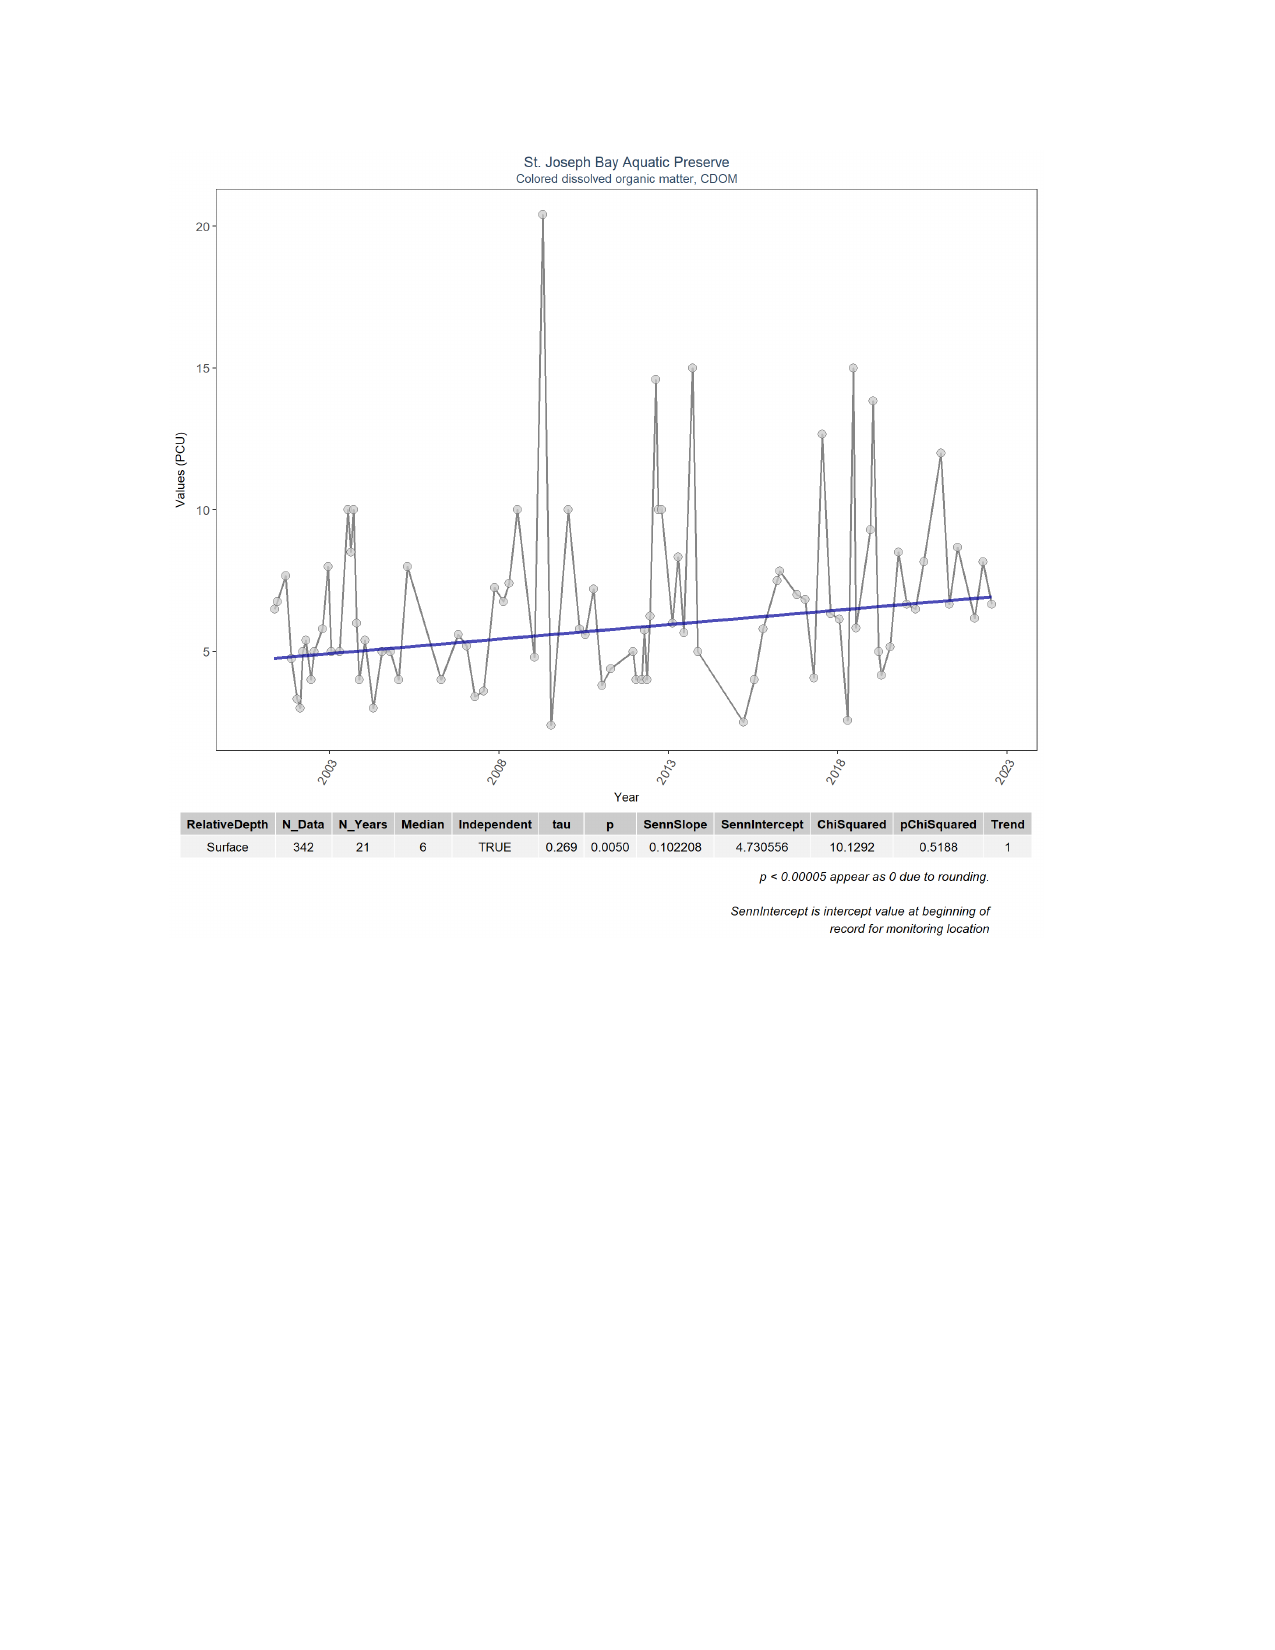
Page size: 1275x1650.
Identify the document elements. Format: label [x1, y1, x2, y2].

picture [168, 150, 1044, 938]
